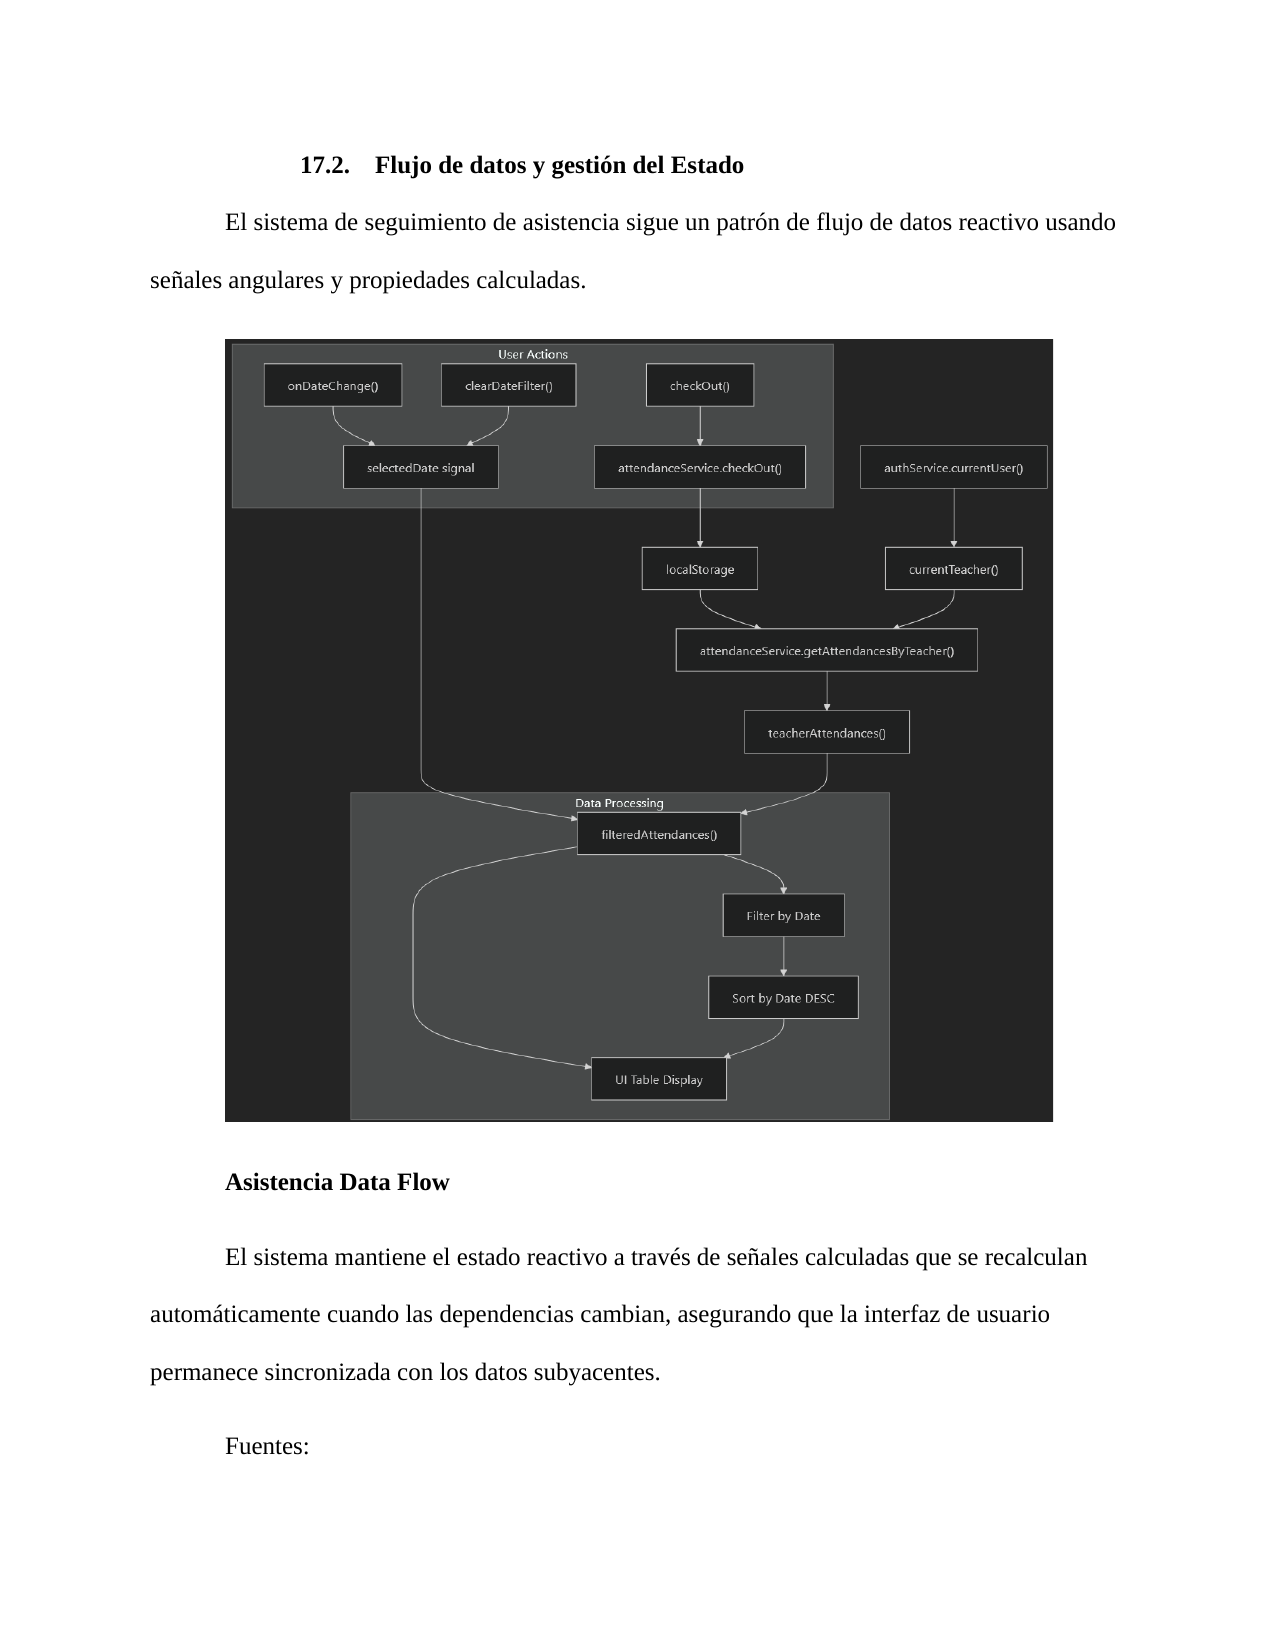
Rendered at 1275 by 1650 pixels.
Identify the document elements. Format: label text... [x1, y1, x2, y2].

text El sistema de seguimiento de asistencia sigue un patrón de flujo de datos reactivo usando señales angulares y propiedades calculadas. [150, 207, 1125, 294]
subtitle Flujo de datos y gestión del Estado [225, 150, 1125, 179]
text El sistema mantiene el estado reactivo a través de señales calculadas que se recalculan automáticamente cuando las dependencias cambian, asegurando que la interfaz de usuario permanece sincronizada con los datos subyacentes. [150, 1242, 1125, 1385]
picture [225, 339, 1054, 1122]
text Asistencia Data Flow [150, 1167, 1125, 1196]
text Fuentes: [150, 1431, 1125, 1459]
